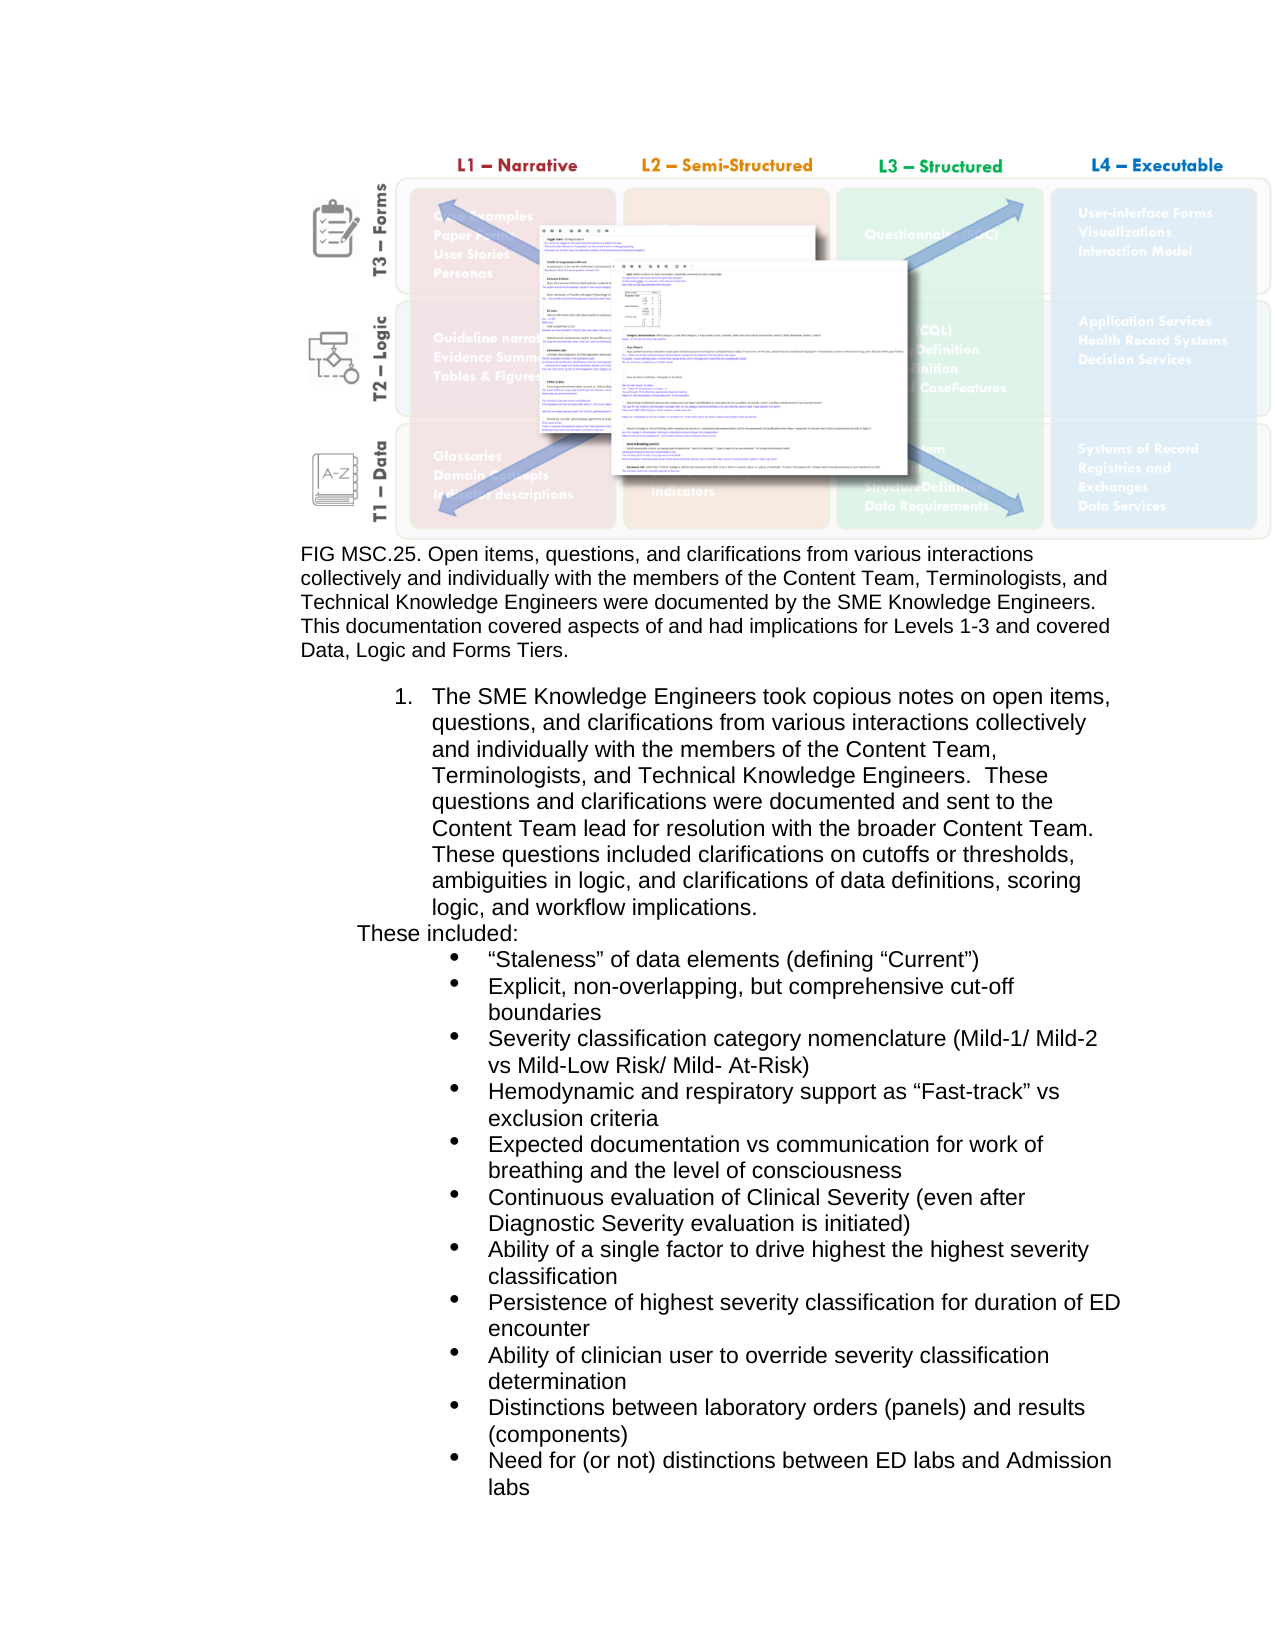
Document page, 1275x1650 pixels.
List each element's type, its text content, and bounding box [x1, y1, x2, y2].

list Hemodynamic and respiratory support as “Fast-track” vs exclusion criteria [450, 1078, 1125, 1131]
list The SME Knowledge Engineers took copious notes on open items, questions, and clarifications from various interactions collectively and individually with the members of the Content Team, Terminologists, and Technical Knowledge Engineers. These questions and clarifications were documented and sent to the Content Team lead for resolution with the broader Content Team. These questions included clarifications on cutoffs or thresholds, ambiguities in logic, and clarifications of data definitions, scoring logic, and workflow implications. [394, 683, 1125, 920]
list “Staleness” of data elements (defining “Current”) [450, 946, 1125, 973]
list Ability of clinician user to override severity classification determination [450, 1342, 1125, 1394]
list Expected documentation vs communication for work of breathing and the level of consciousness [450, 1131, 1125, 1183]
list Ability of a single factor to drive highest the highest severity classification [450, 1236, 1125, 1289]
list Need for (or not) distinctions between ED labs and Admission labs [450, 1447, 1125, 1500]
list Persistence of highest severity classification for duration of ED encounter [450, 1289, 1125, 1342]
text FIG MSC.25. Open items, questions, and clarifications from various interactions collectively and individually with the members of the Content Team, Terminologists, and Technical Knowledge Engineers were documented by the SME Knowledge Engineers. This documentation covered aspects of and had implications for Levels 1-3 and covered Data, Logic and Forms Tiers. [300, 543, 1125, 662]
list Continuous evaluation of Clinical Severity (even after Diagnostic Severity evaluation is initiated) [450, 1183, 1125, 1236]
list Severity classification category nomenclature (Mild-1/ Mild-2 vs Mild-Low Risk/ Mild- At-Risk) [450, 1025, 1125, 1078]
picture [300, 150, 1275, 543]
list Explicit, non-overlapping, but comprehensive cut-off boundaries [450, 973, 1125, 1025]
list Distinctions between laboratory orders (panels) and results (components) [450, 1394, 1125, 1447]
text These included: [357, 920, 1125, 946]
